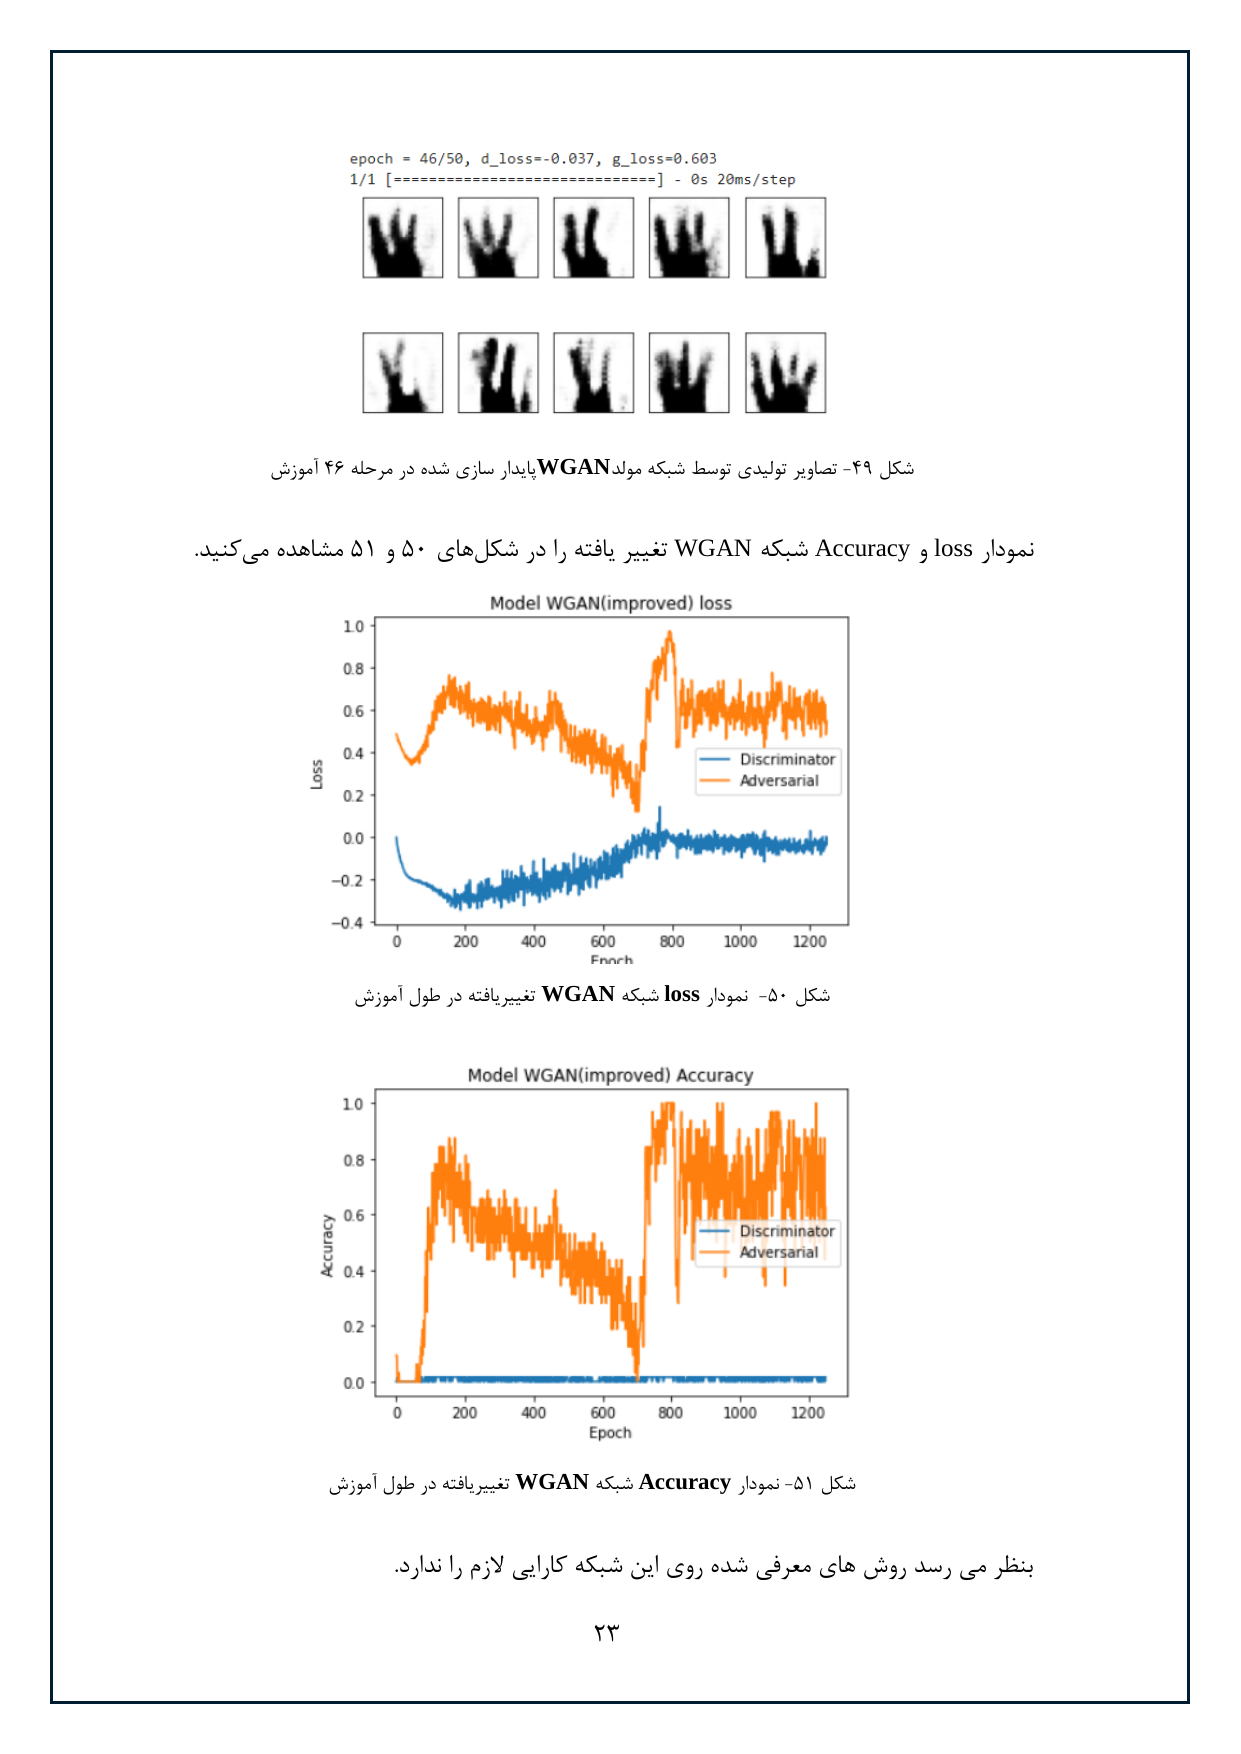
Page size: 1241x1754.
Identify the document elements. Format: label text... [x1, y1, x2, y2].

text بنظر می رسد روش های معرفی شده روی این شبکه کارایی لازم را ندارد. [150, 1553, 1063, 1582]
text شکل 50- نمودار loss شبکه WGAN تغییریافته در طول آموزش [150, 980, 1063, 1009]
text نمودار loss و Accuracy شبكه WGAN تغيير يافته را در شكل‌هاي 50 و 51 مشاهده مي‌كنيد. [150, 533, 1063, 566]
picture [344, 150, 840, 437]
picture [306, 583, 877, 964]
picture [314, 1059, 869, 1452]
text شکل 51- نمودار Accuracy شبکه WGAN تغییریافته در طول آموزش [150, 1468, 1063, 1497]
text شکل 49- تصاویر تولیدی توسط شبکه مولدWGANپایدار سازی شده در مرحله 46 آموزش [150, 453, 1063, 483]
